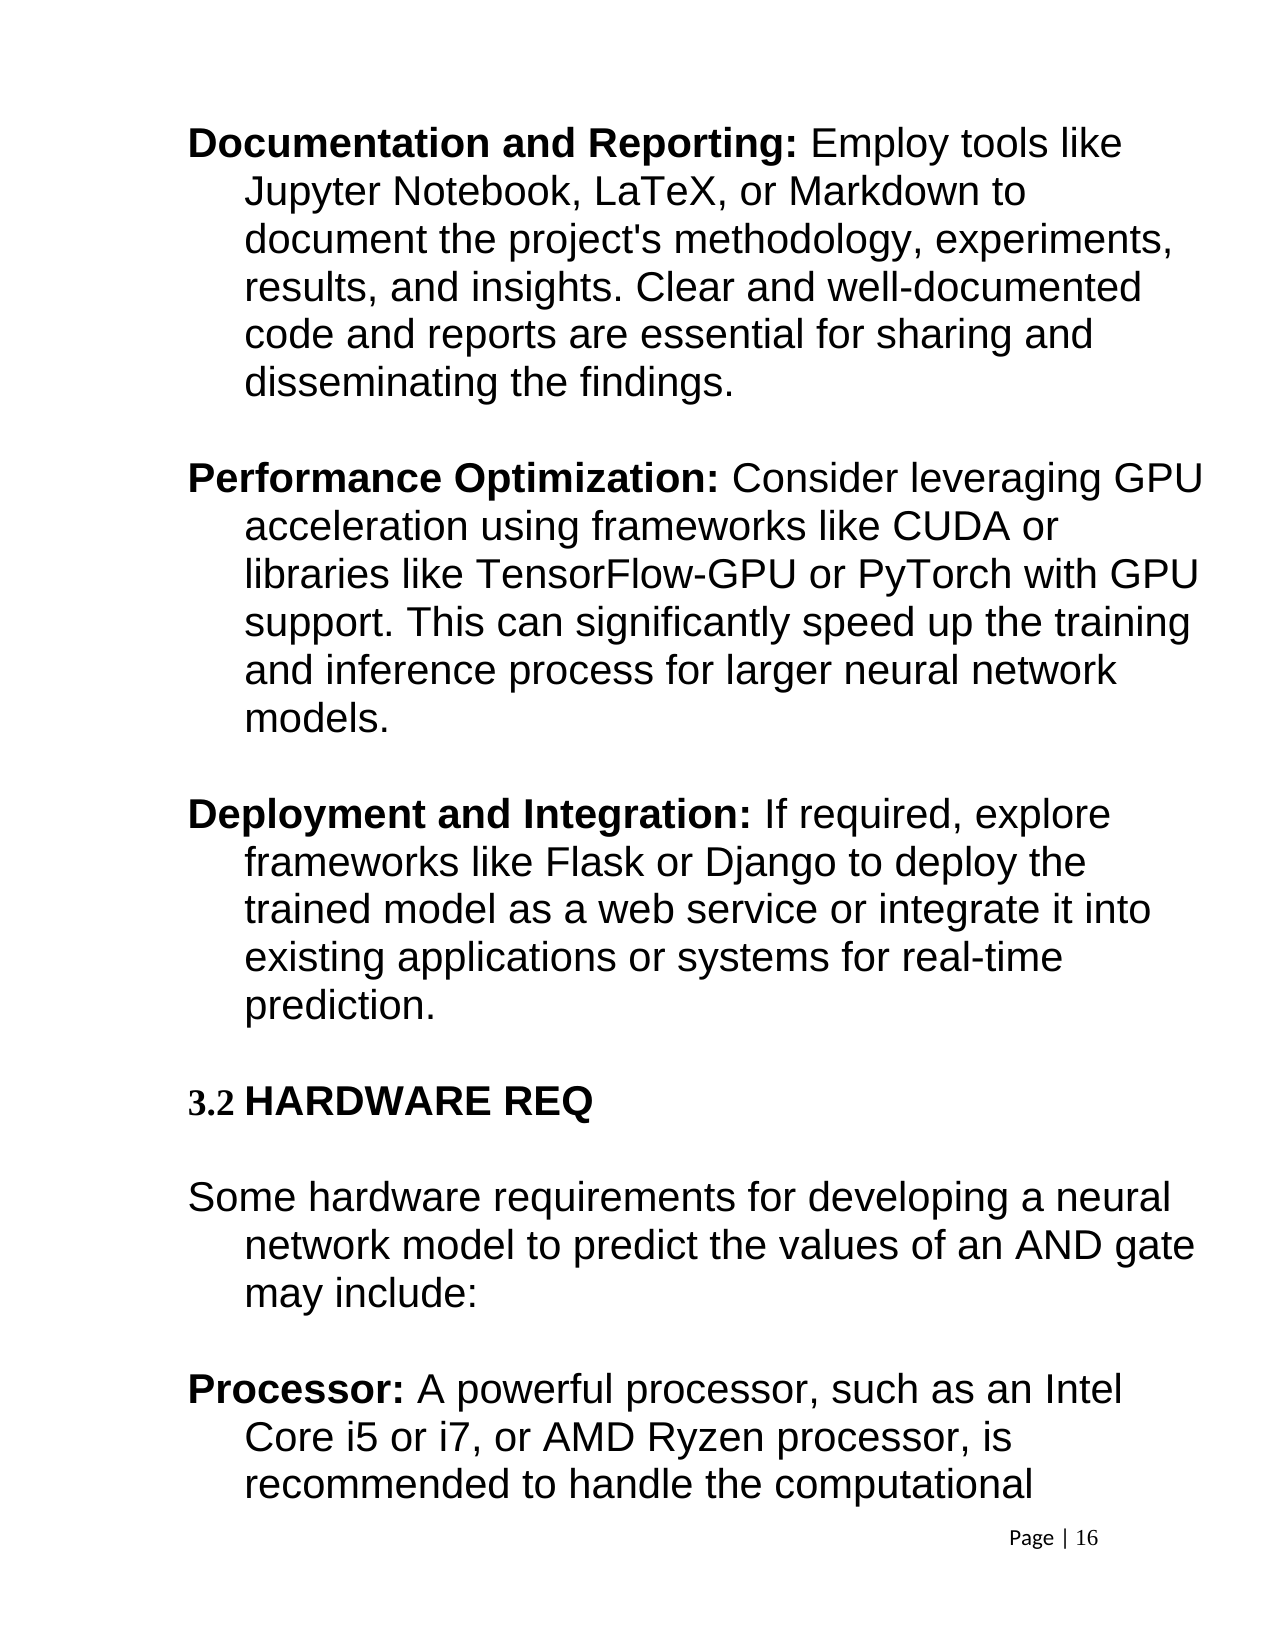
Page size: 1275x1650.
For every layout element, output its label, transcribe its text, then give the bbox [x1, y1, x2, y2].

subtitle Some hardware requirements for developing a neural network model to predict the values of an AND gate may include: [187, 1172, 1216, 1316]
subtitle Deployment and Integration: If required, explore frameworks like Flask or Django to deploy the trained model as a web service or integrate it into existing applications or systems for real-time prediction. [187, 789, 1216, 1028]
subtitle Documentation and Reporting: Employ tools like Jupyter Notebook, LaTeX, or Markdown to document the project's methodology, experiments, results, and insights. Clear and well-documented code and reports are essential for sharing and disseminating the findings. [187, 118, 1216, 406]
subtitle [187, 1364, 1216, 1508]
subtitle Performance Optimization: Consider leveraging GPU acceleration using frameworks like CUDA or libraries like TensorFlow-GPU or PyTorch with GPU support. This can significantly speed up the training and inference process for larger neural network models. [187, 453, 1216, 741]
subtitle HARDWARE REQ [188, 1076, 1216, 1124]
